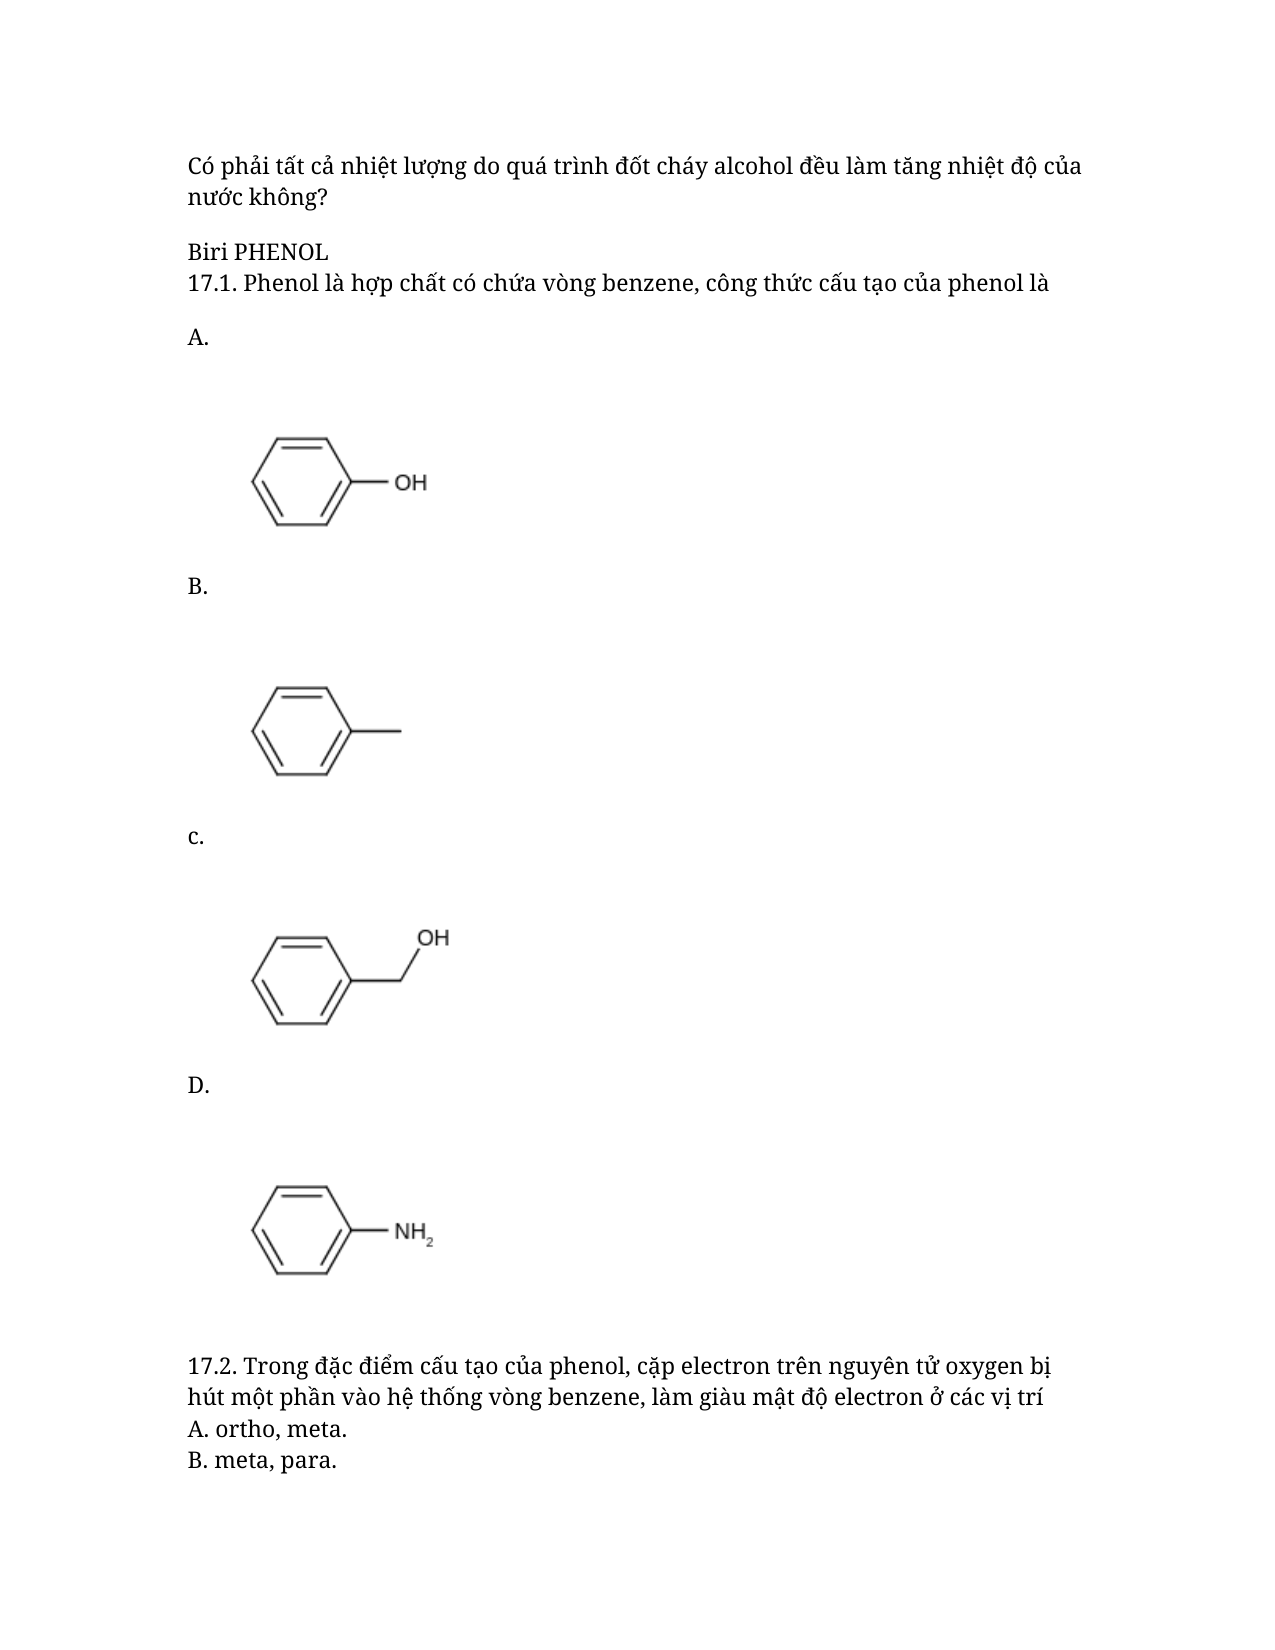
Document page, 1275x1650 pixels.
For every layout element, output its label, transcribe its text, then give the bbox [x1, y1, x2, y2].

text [187, 1319, 1087, 1475]
text A. [187, 321, 1087, 383]
picture [187, 655, 466, 808]
picture [187, 905, 491, 1057]
text Biri PHENOL 17.1. Phenol là hợp chất có chứa vòng benzene, công thức cấu tạo của phenol là [187, 235, 1087, 298]
picture [187, 406, 466, 558]
picture [187, 1154, 466, 1307]
text B. [187, 570, 1087, 633]
text D. [187, 1069, 1087, 1132]
text c. [187, 820, 1087, 882]
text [187, 150, 1087, 212]
